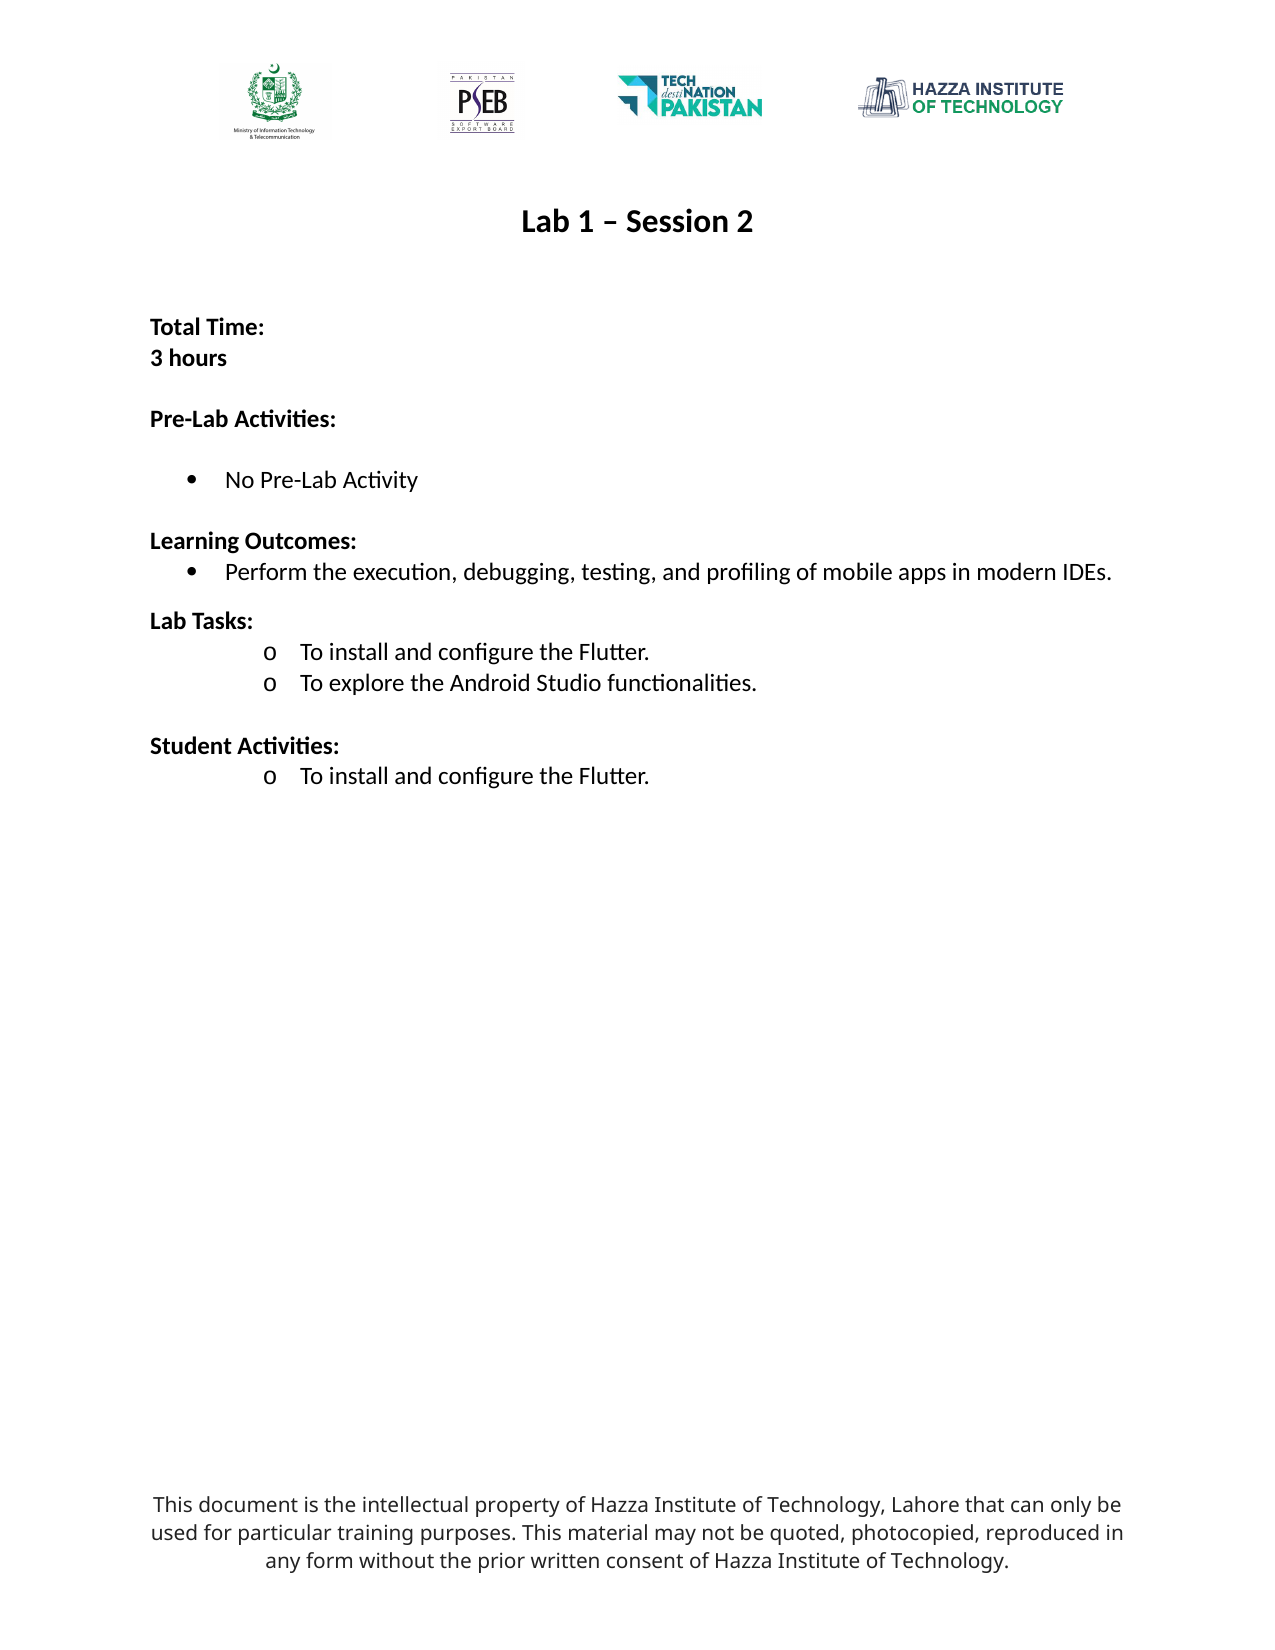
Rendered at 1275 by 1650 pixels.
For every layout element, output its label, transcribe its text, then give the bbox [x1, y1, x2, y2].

text 3 hours [150, 342, 1125, 373]
text Lab 1 – Session 2 [150, 199, 1125, 240]
text Student Activities: [150, 730, 1125, 760]
text Total Time: [150, 312, 1125, 342]
text Learning Outcomes: [150, 525, 1125, 556]
list Perform the execution, debugging, testing, and profiling of mobile apps in modern IDEs. [187, 556, 1125, 586]
picture [218, 63, 332, 140]
list To install and configure the Flutter. [262, 760, 1125, 792]
list To explore the Android Studio functionalities. [262, 668, 1125, 699]
picture [437, 61, 525, 140]
text Lab Tasks: [150, 605, 1125, 636]
picture [617, 65, 763, 125]
list To install and configure the Flutter. [262, 636, 1125, 668]
text Pre-Lab Activities: [150, 403, 1125, 434]
list No Pre-Lab Activity [187, 464, 1125, 495]
picture [854, 75, 1065, 120]
